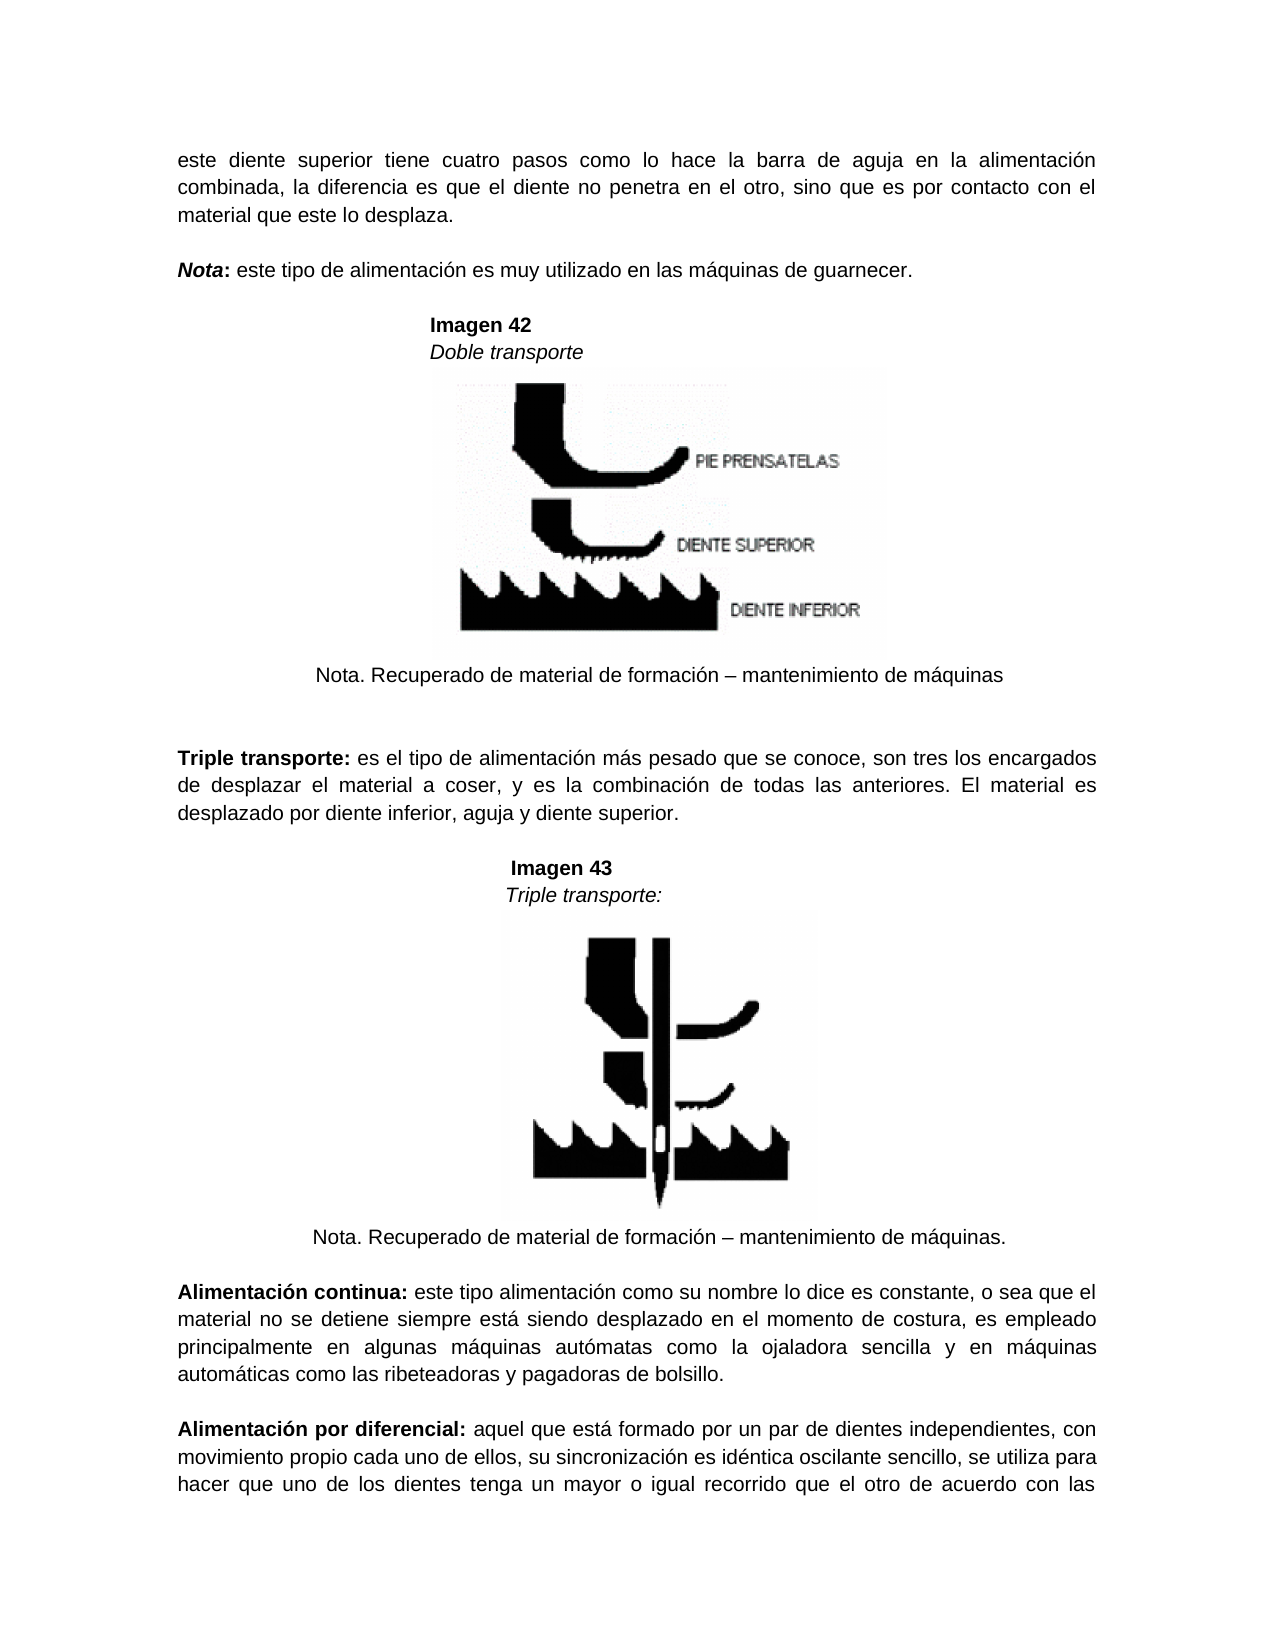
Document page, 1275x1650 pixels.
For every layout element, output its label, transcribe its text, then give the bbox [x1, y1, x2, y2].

text Triple transporte: [222, 883, 1098, 907]
text Alimentación continua: este tipo alimentación como su nombre lo dice es constante, o sea que el material no se detiene siempre está siendo desplazado en el momento de costura, es empleado principalmente en algunas máquinas autómatas como la ojaladora sencilla y en máquinas automáticas como las ribeteadoras y pagadoras de bolsillo. [177, 1279, 1098, 1386]
picture [432, 367, 888, 660]
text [177, 1417, 1098, 1496]
text Doble transporte [222, 340, 1098, 364]
text Nota. Recuperado de material de formación – mantenimiento de máquinas. [222, 1224, 1098, 1248]
picture [501, 910, 818, 1221]
text Nota. Recuperado de material de formación – mantenimiento de máquinas [222, 663, 1098, 687]
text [177, 148, 1098, 227]
text Nota: este tipo de alimentación es muy utilizado en las máquinas de guarnecer. [177, 258, 1098, 282]
text Imagen 43 [222, 856, 1098, 880]
text Imagen 42 [222, 313, 1098, 337]
text Triple transporte: es el tipo de alimentación más pesado que se conoce, son tres los encargados de desplazar el material a coser, y es la combinación de todas las anteriores. El material es desplazado por diente inferior, aguja y diente superior. [177, 746, 1098, 825]
